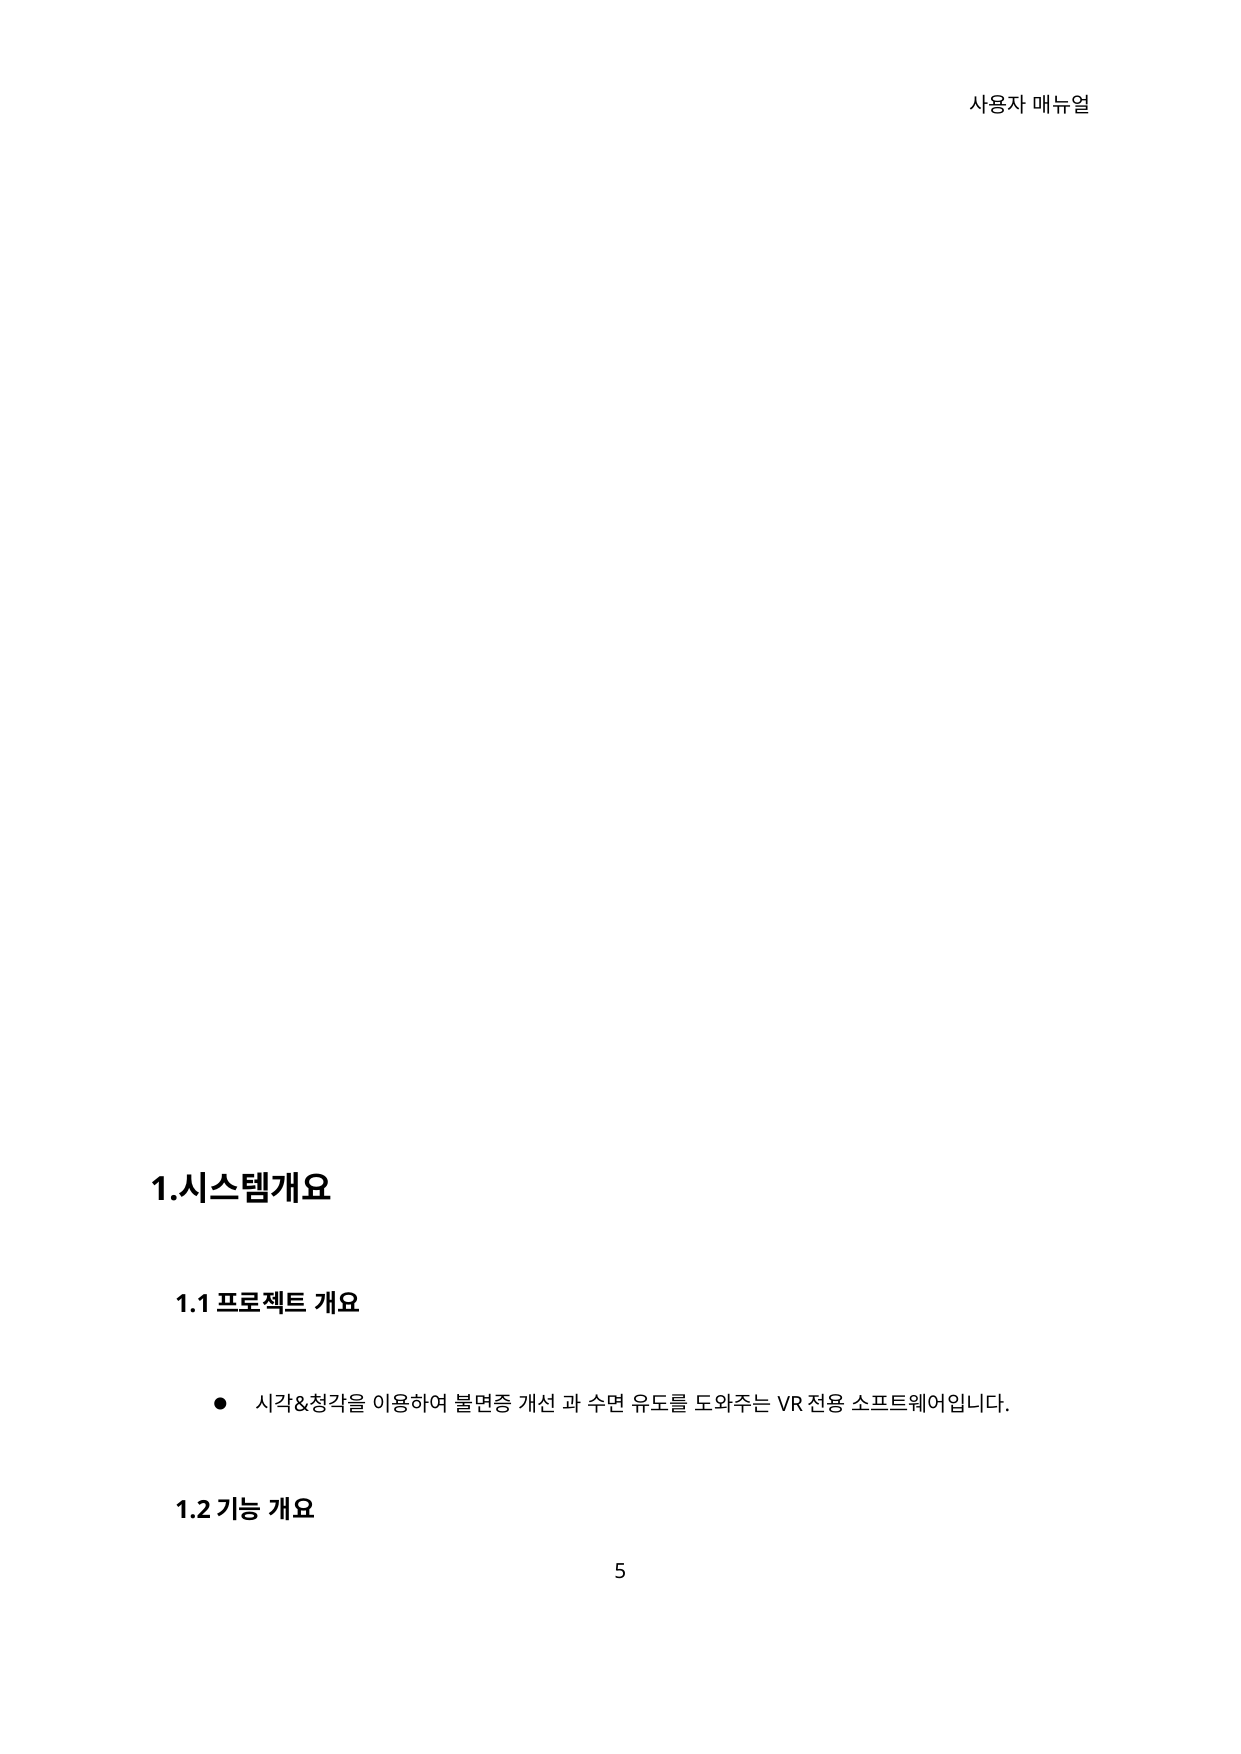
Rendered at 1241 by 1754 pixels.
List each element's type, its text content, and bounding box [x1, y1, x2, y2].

text 1.시스템개요 [150, 1162, 1090, 1210]
text 1.1프로젝트 개요 [150, 1284, 1090, 1320]
text 1.2기능 개요 [150, 1490, 1090, 1526]
list 시각&청각을 이용하여 불면증 개선 과 수면 유도를 도와주는 VR전용 소프트웨어입니다. [212, 1387, 1090, 1417]
